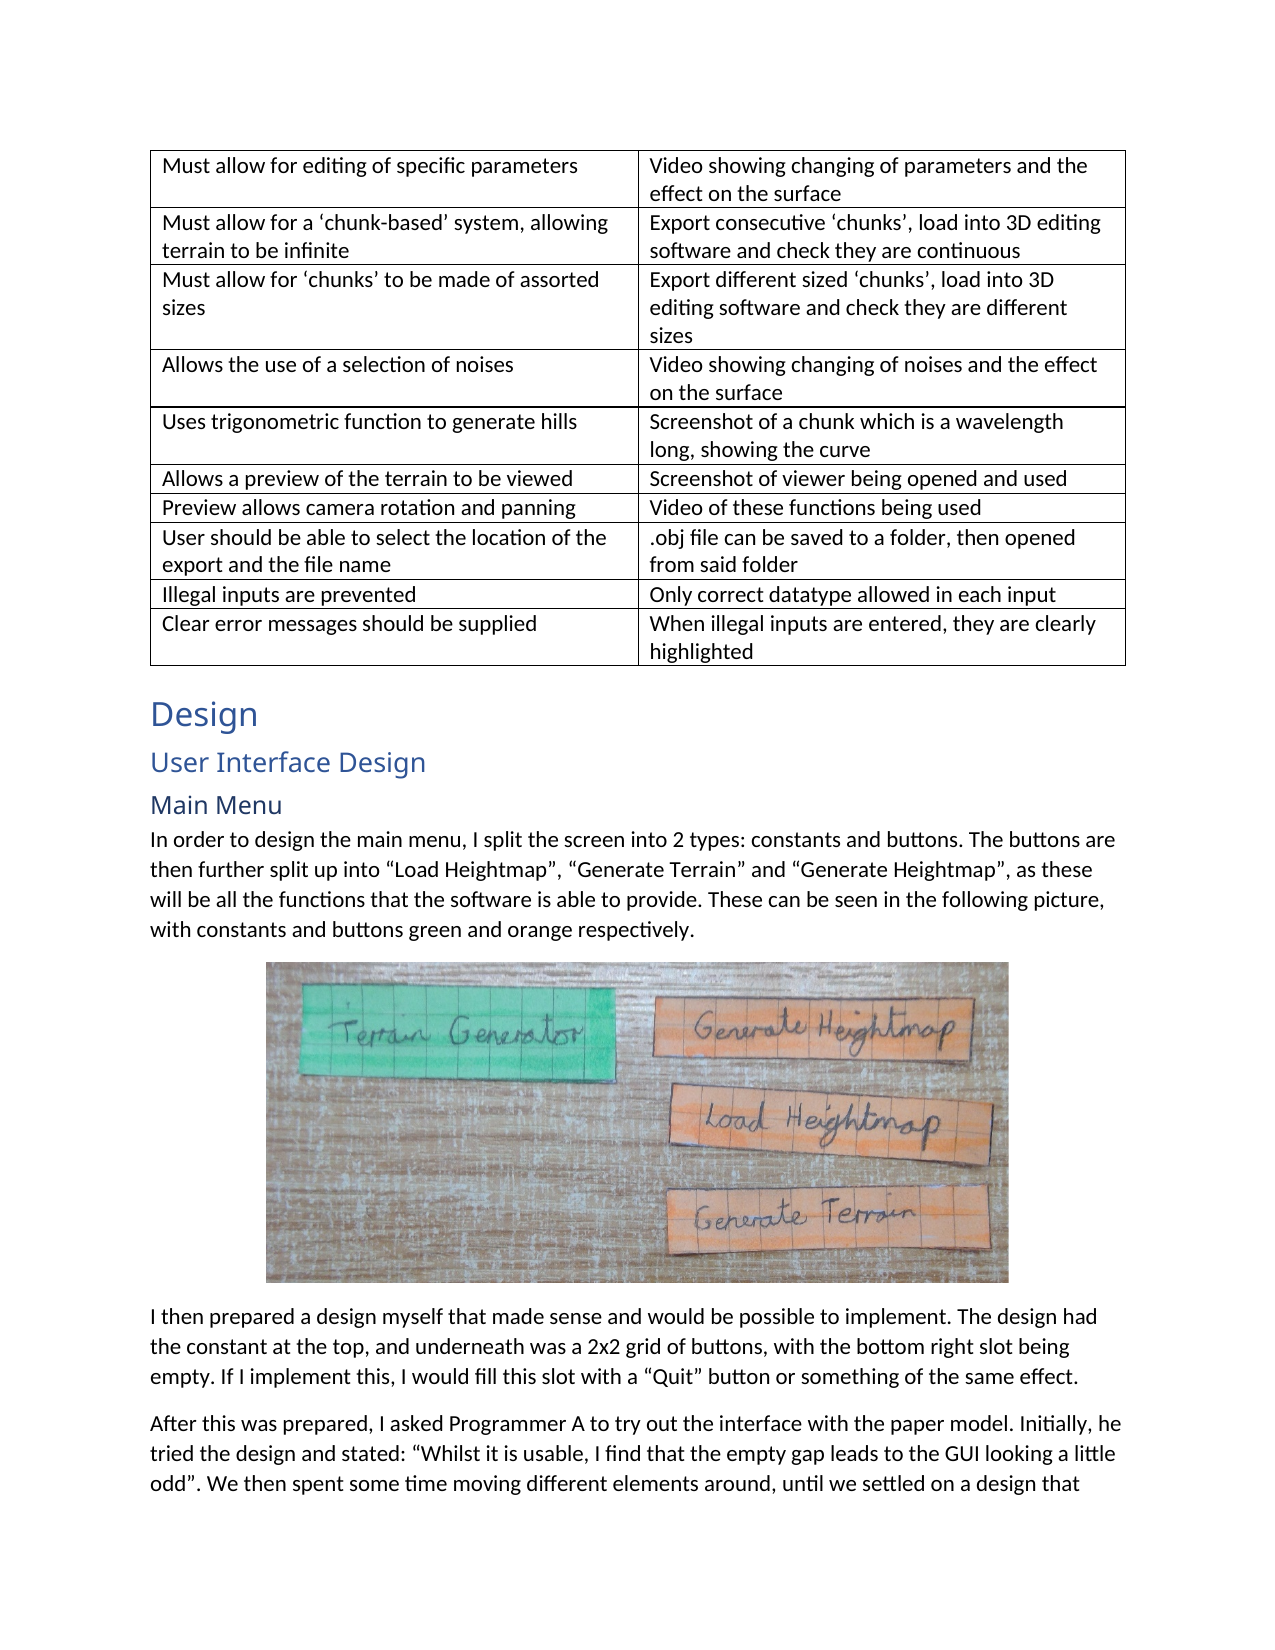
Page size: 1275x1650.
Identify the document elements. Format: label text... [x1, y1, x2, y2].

text In order to design the main menu, I split the screen into 2 types: constants and buttons. The buttons are then further split up into “Load Heightmap”, “Generate Terrain” and “Generate Heightmap”, as these will be all the functions that the software is able to provide. These can be seen in the following picture, with constants and buttons green and orange respectively. [150, 825, 1125, 943]
table_cell Clear error messages should be supplied [151, 609, 638, 665]
table_cell Screenshot of a chunk which is a wavelength long, showing the curve [639, 408, 1125, 463]
table_cell Video showing changing of noises and the effect on the surface [639, 350, 1125, 406]
subtitle Main Menu [150, 788, 1125, 822]
table_cell Video of these functions being used [639, 494, 1125, 522]
table_cell Video showing changing of parameters and the effect on the surface [639, 151, 1125, 207]
subtitle Design [150, 691, 1125, 736]
table_cell Screenshot of viewer being opened and used [639, 465, 1125, 492]
table_cell Allows the use of a selection of noises [151, 350, 638, 406]
table_cell Illegal inputs are prevented [151, 580, 638, 608]
table_cell Must allow for ‘chunks’ to be made of assorted sizes [151, 265, 638, 349]
table_cell .obj file can be saved to a folder, then opened from said folder [639, 523, 1125, 579]
subtitle User Interface Design [150, 744, 1125, 781]
table_cell User should be able to select the location of the export and the file name [151, 523, 638, 579]
table_cell Must allow for editing of specific parameters [151, 151, 638, 207]
text I then prepared a design myself that made sense and would be possible to implement. The design had the constant at the top, and underneath was a 2x2 grid of buttons, with the bottom right slot being empty. If I implement this, I would fill this slot with a “Quit” button or something of the same effect. [150, 1302, 1125, 1390]
table_cell Only correct datatype allowed in each input [639, 580, 1125, 608]
table_cell Allows a preview of the terrain to be viewed [151, 465, 638, 492]
table_cell When illegal inputs are entered, they are clearly highlighted [639, 609, 1125, 665]
picture [266, 962, 1009, 1283]
table_cell Preview allows camera rotation and panning [151, 494, 638, 522]
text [150, 1409, 1125, 1498]
table_cell Must allow for a ‘chunk-based’ system, allowing terrain to be infinite [151, 208, 638, 264]
table_cell Uses trigonometric function to generate hills [151, 408, 638, 463]
table_cell Export consecutive ‘chunks’, load into 3D editing software and check they are continuous [639, 208, 1125, 264]
table_cell Export different sized ‘chunks’, load into 3D editing software and check they are different sizes [639, 265, 1125, 349]
